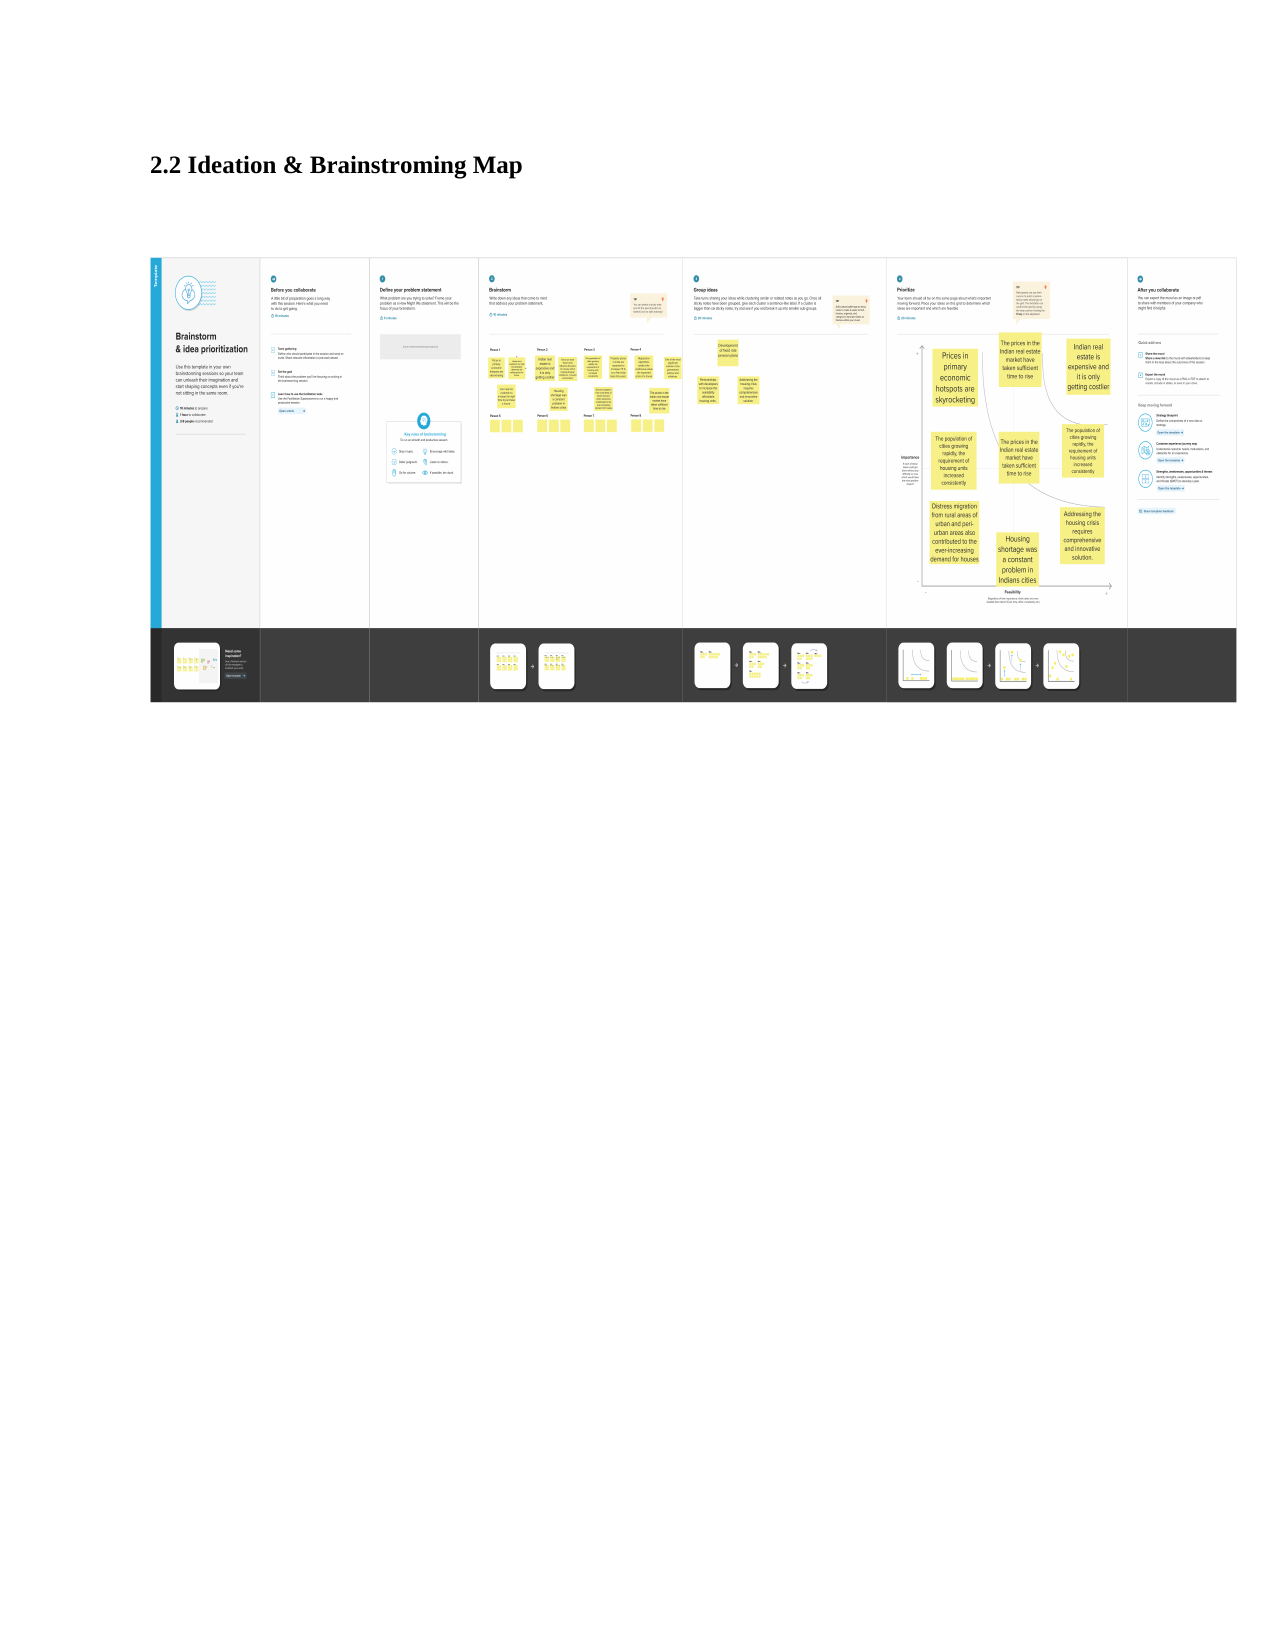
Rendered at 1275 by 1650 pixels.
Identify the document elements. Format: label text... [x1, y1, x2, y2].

text 2.2 Ideation & Brainstroming Map [150, 150, 1125, 179]
